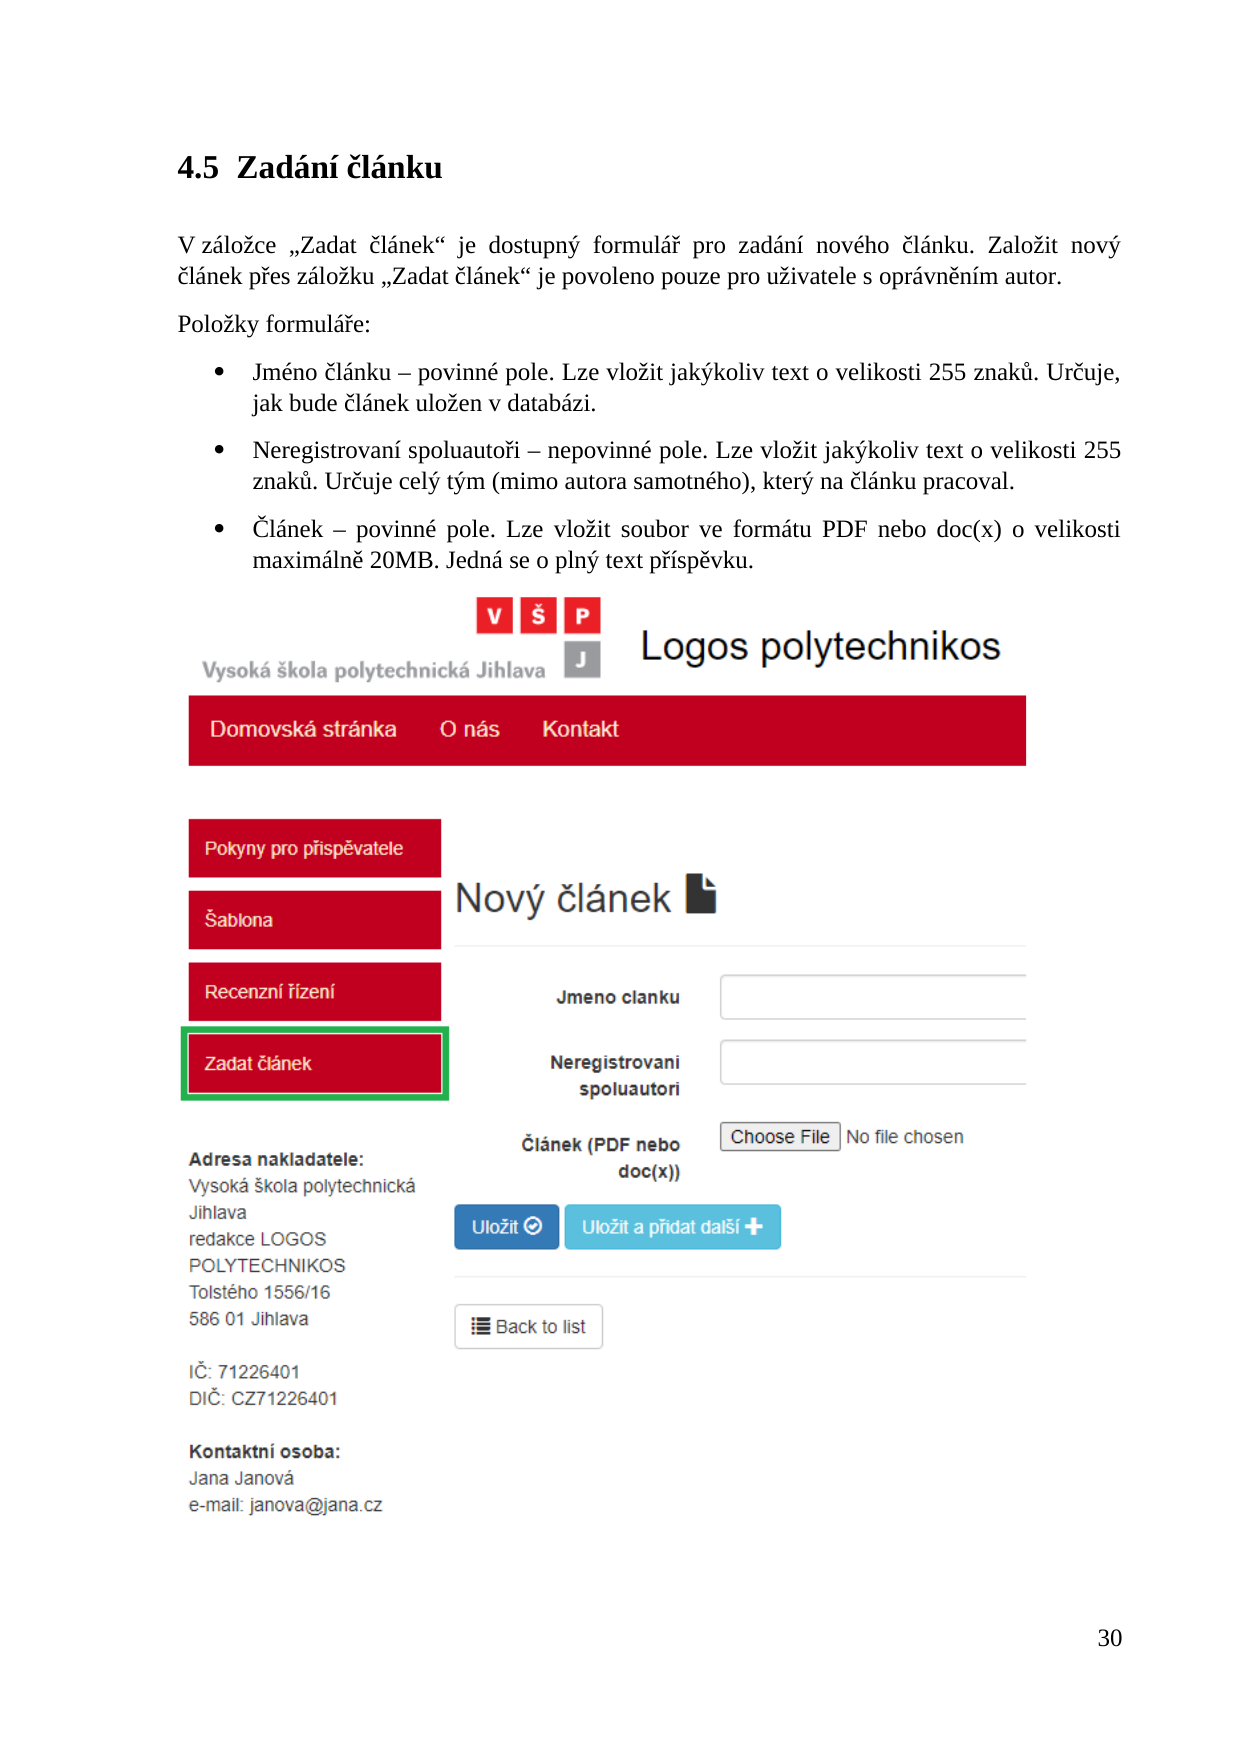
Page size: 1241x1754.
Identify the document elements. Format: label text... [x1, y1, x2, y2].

picture [177, 592, 1027, 1534]
list Neregistrovaní spoluautoři – nepovinné pole. Lze vložit jakýkoliv text o velikosti 255 znaků. Určuje celý tým (mimo autora samotného), který na článku pracoval. [215, 435, 1122, 495]
text Položky formuláře: [177, 309, 1122, 338]
list Článek – povinné pole. Lze vložit soubor ve formátu PDF nebo doc(x) o velikosti maximálně 20MB. Jedná se o plný text příspěvku. [215, 514, 1122, 574]
subtitle Zadání článku [177, 148, 1122, 186]
list Jméno článku – povinné pole. Lze vložit jakýkoliv text o velikosti 255 znaků. Určuje, jak bude článek uložen v databázi. [215, 357, 1122, 416]
text V záložce „Zadat článek“ je dostupný formulář pro zadání nového článku. Založit nový článek přes záložku „Zadat článek“ je povoleno pouze pro uživatele s oprávněním autor. [177, 230, 1122, 290]
